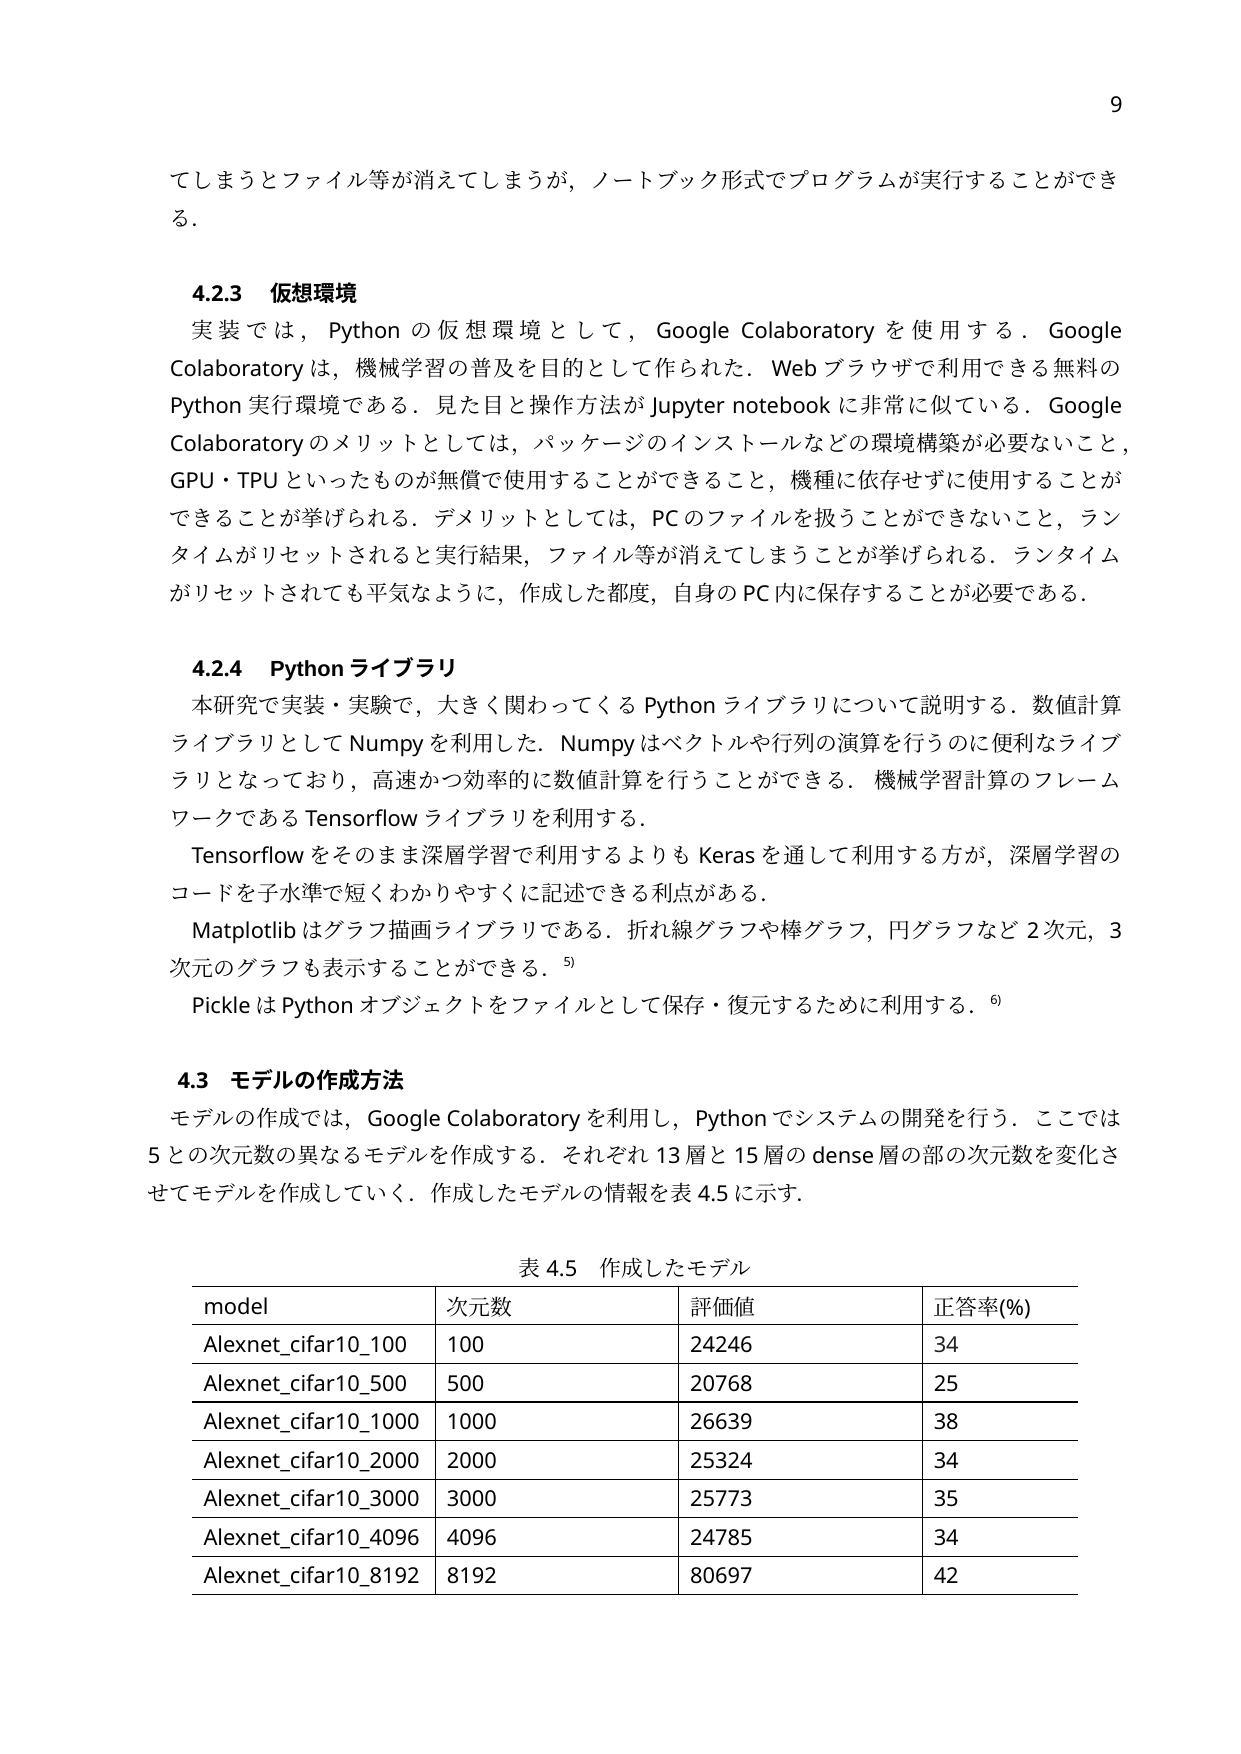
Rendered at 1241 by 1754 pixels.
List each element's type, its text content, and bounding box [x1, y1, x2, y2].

subtitle モデルの作成方法 [177, 1061, 1122, 1098]
table_cell 25324 [679, 1441, 922, 1478]
subtitle 仮想環境 [169, 273, 1100, 311]
table_header 正答率(%) [923, 1287, 1078, 1324]
text PickleはPythonオブジェクトをファイルとして保存・復元するために利用する．6) [169, 986, 1122, 1023]
table_cell 24785 [679, 1518, 922, 1556]
table_cell 24246 [679, 1325, 922, 1363]
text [169, 161, 1122, 236]
table_cell Alexnet_cifar10_100 [192, 1325, 435, 1363]
table_cell 1000 [436, 1403, 678, 1440]
table_cell Alexnet_cifar10_4096 [192, 1518, 435, 1556]
table_header 次元数 [436, 1287, 678, 1324]
table_cell 42 [923, 1557, 1078, 1594]
table_cell 34 [923, 1441, 1078, 1478]
table_cell 8192 [436, 1557, 678, 1594]
table_header model [192, 1287, 435, 1324]
table_cell 35 [923, 1480, 1078, 1517]
table_cell Alexnet_cifar10_8192 [192, 1557, 435, 1594]
table_cell 2000 [436, 1441, 678, 1478]
text Tensorflowをそのまま深層学習で利用するよりもKerasを通して利用する方が，深層学習のコードを子水準で短くわかりやすくに記述できる利点がある． [169, 836, 1122, 911]
table_cell 34 [923, 1325, 1078, 1363]
table_cell Alexnet_cifar10_500 [192, 1364, 435, 1401]
table_cell 500 [436, 1364, 678, 1401]
table_cell 3000 [436, 1480, 678, 1517]
table_cell 100 [436, 1325, 678, 1363]
table_cell 80697 [679, 1557, 922, 1594]
table_cell 38 [923, 1403, 1078, 1440]
subtitle Pythonライブラリ [169, 648, 1100, 686]
table_cell 34 [923, 1518, 1078, 1556]
table_cell 20768 [679, 1364, 922, 1401]
text 実装では，Pythonの仮想環境として，Google Colaboratoryを使用する．Google Colaboratoryは，機械学習の普及を目的として作られた．Webブラウザで利用できる無料のPython実行環境である．見た目と操作方法がJupyter notebookに非常に似ている．Google Colaboratoryのメリットとしては，パッケージのインストールなどの環境構築が必要ないこと，GPU・TPUといったものが無償で使用することができること，機種に依存せずに使用することができることが挙げられる．デメリットとしては，PCのファイルを扱うことができないこと，ランタイムがリセットされると実行結果，ファイル等が消えてしまうことが挙げられる．ランタイムがリセットされても平気なように，作成した都度，自身のPC内に保存することが必要である． [169, 311, 1122, 611]
table_cell 4096 [436, 1518, 678, 1556]
table_cell Alexnet_cifar10_1000 [192, 1403, 435, 1440]
table_header 評価値 [679, 1287, 922, 1324]
text 本研究で実装・実験で，大きく関わってくるPythonライブラリについて説明する．数値計算ライブラリとしてNumpyを利用した．Numpyはベクトルや行列の演算を行うのに便利なライブラリとなっており，高速かつ効率的に数値計算を行うことができる．0機械学習計算のフレームワークであるTensorflowライブラリを利用する． [169, 686, 1122, 836]
table_cell 25773 [679, 1480, 922, 1517]
text Matplotlibはグラフ描画ライブラリである．折れ線グラフや棒グラフ，円グラフなど2次元，3次元のグラフも表示することができる．5) [169, 911, 1122, 986]
table_cell Alexnet_cifar10_3000 [192, 1480, 435, 1517]
table_cell Alexnet_cifar10_2000 [192, 1441, 435, 1478]
table_cell 26639 [679, 1403, 922, 1440]
table_cell 25 [923, 1364, 1078, 1401]
